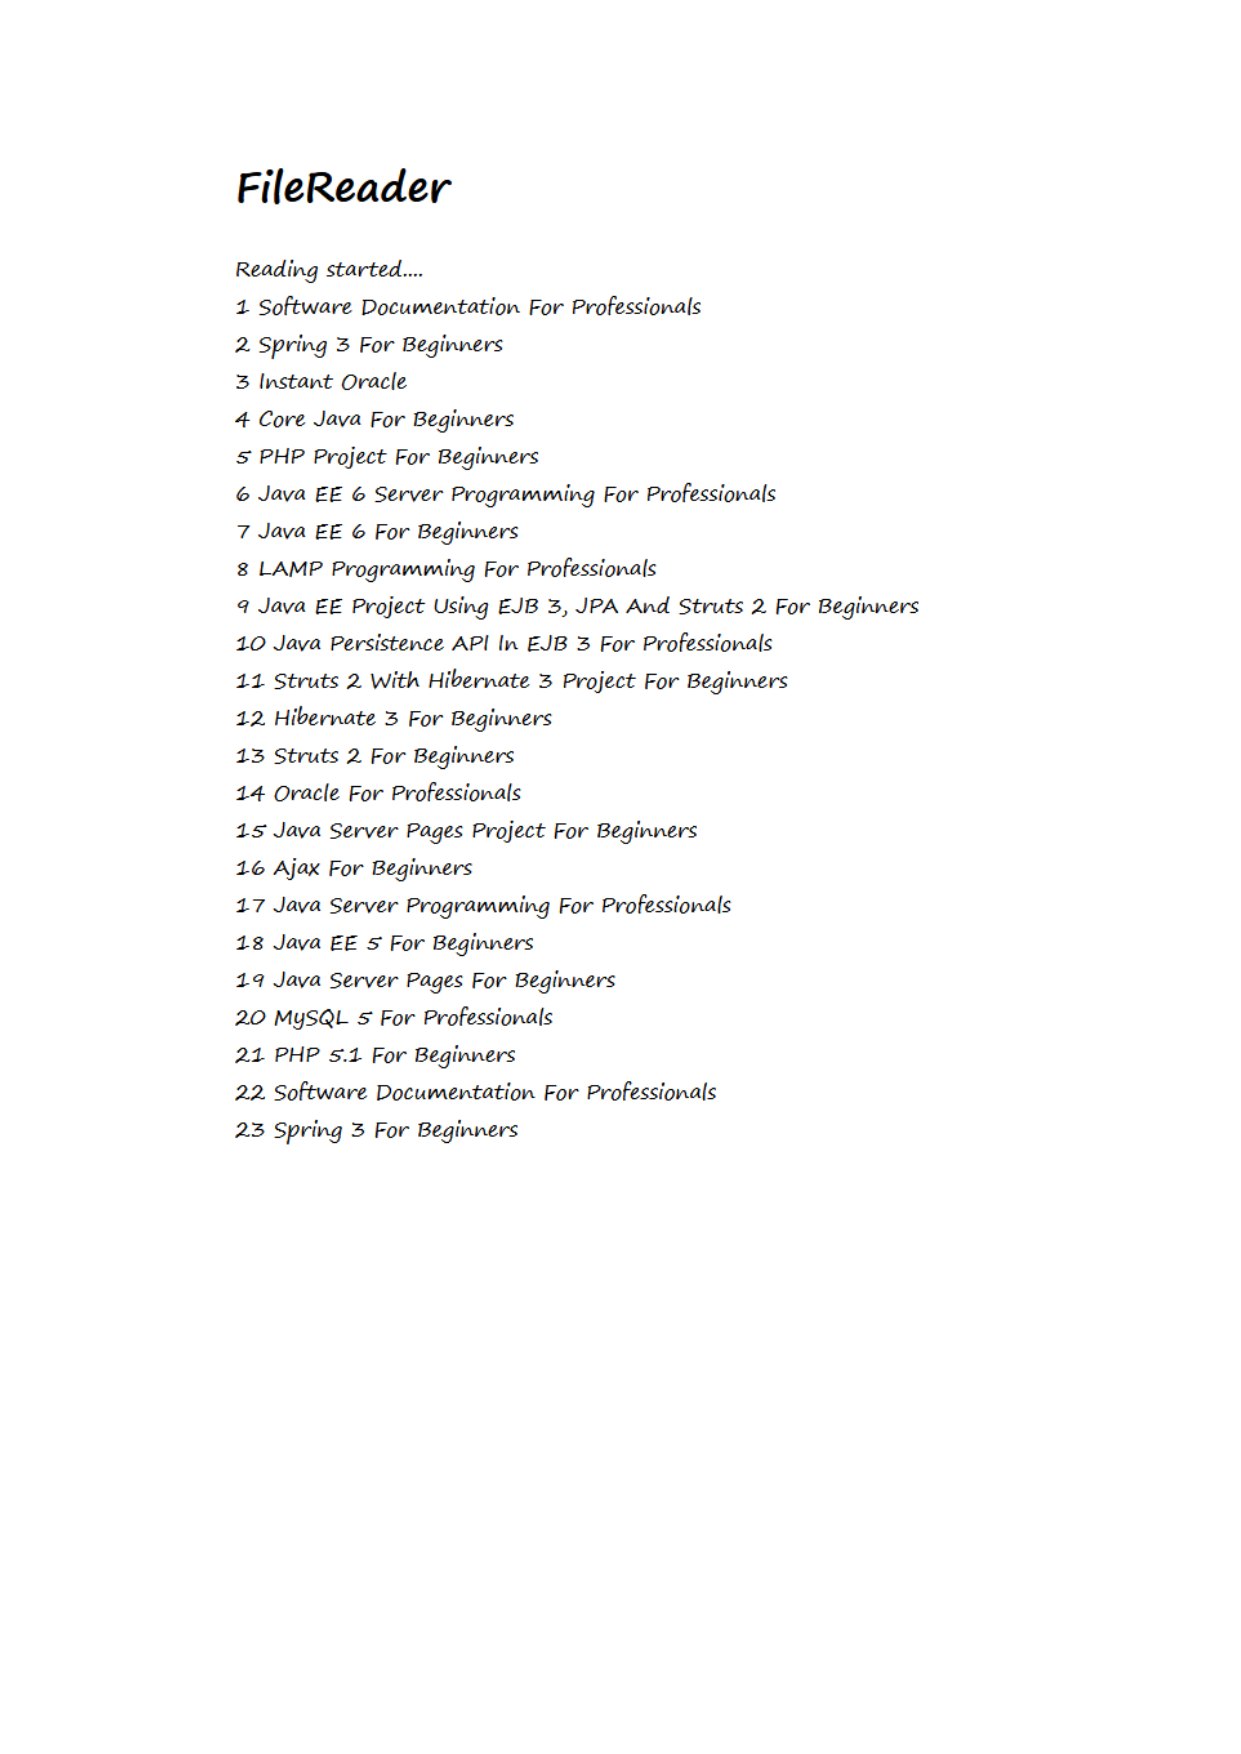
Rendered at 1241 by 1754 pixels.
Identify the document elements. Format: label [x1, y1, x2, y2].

picture [225, 150, 1166, 1151]
